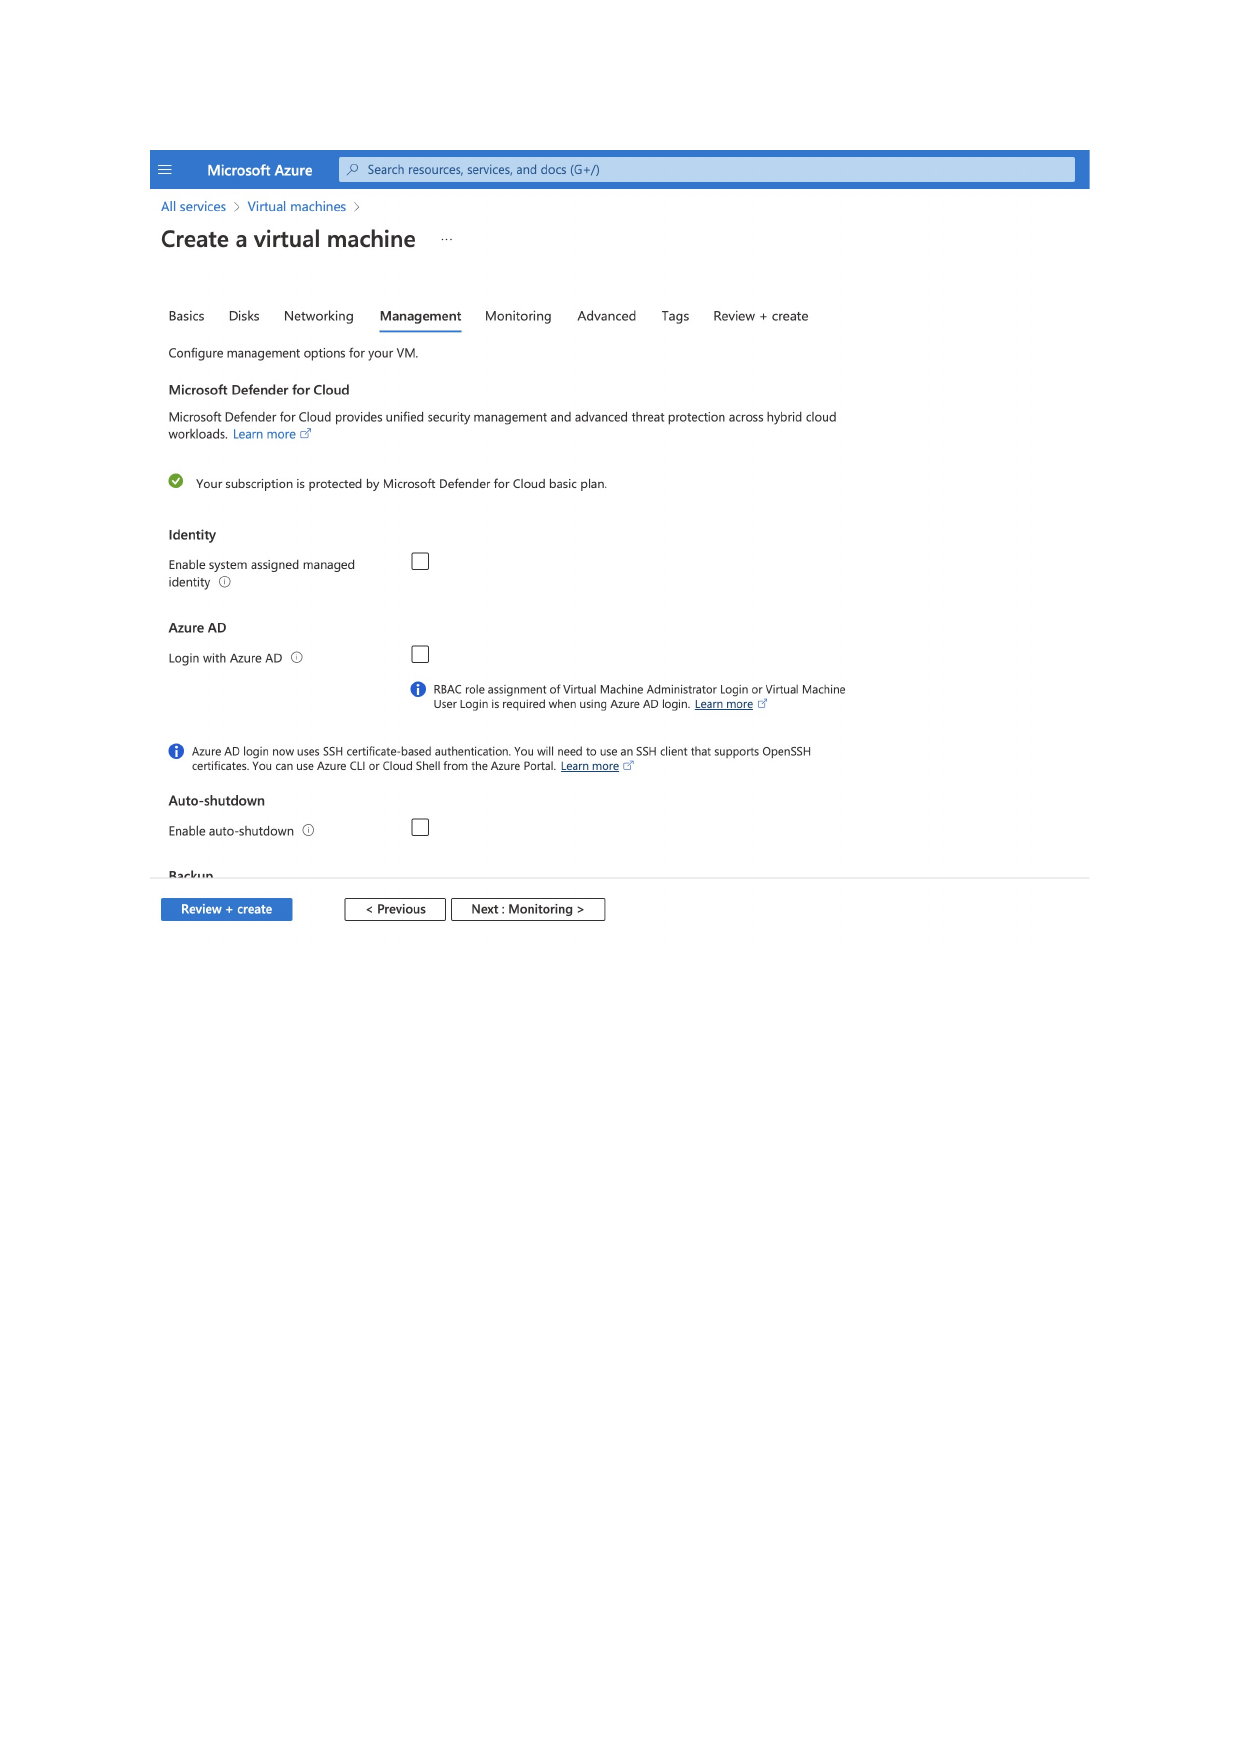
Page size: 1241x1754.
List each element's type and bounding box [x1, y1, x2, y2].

picture [150, 150, 1090, 945]
